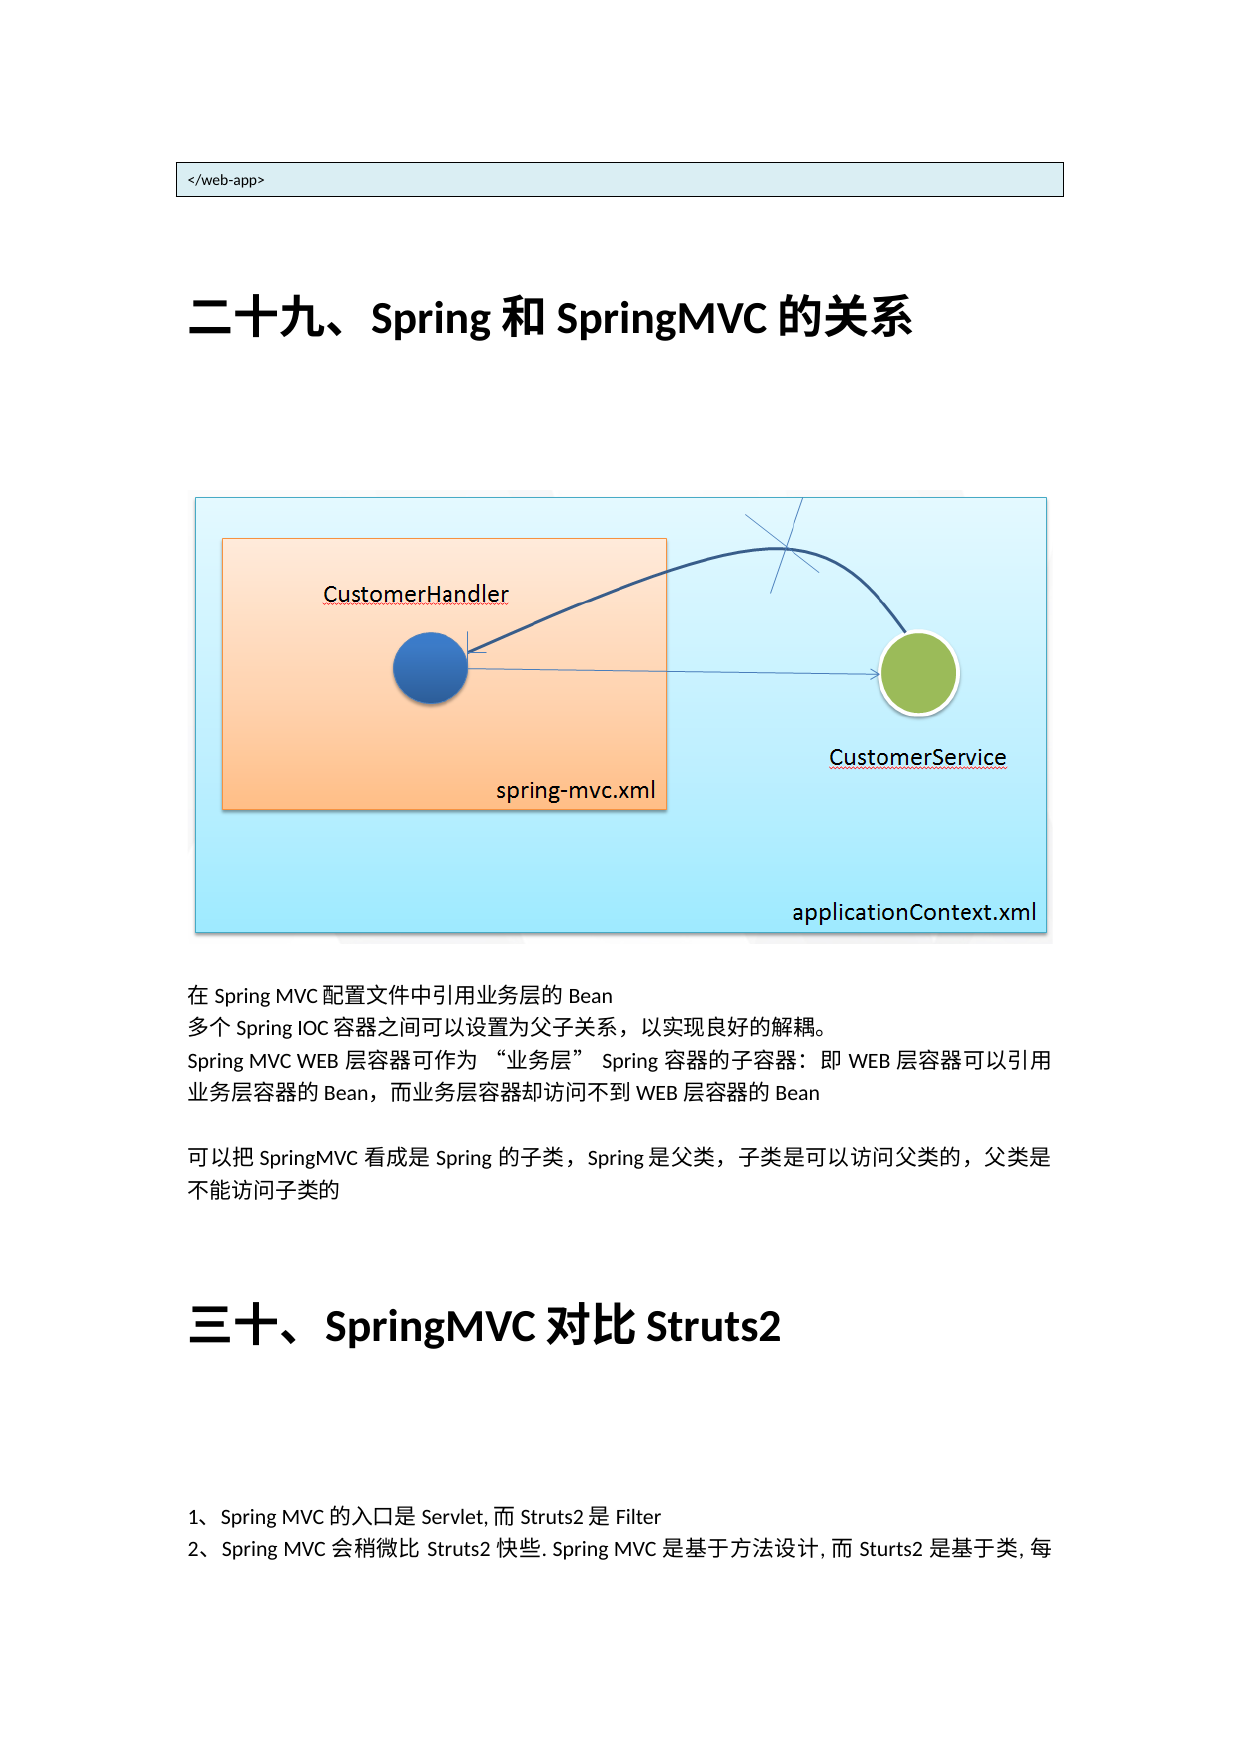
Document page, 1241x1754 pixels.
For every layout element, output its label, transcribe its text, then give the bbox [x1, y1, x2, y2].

text 1、Spring MVC 的入口是 Servlet, 而 Struts2 是 Filter [187, 1498, 1053, 1531]
picture [187, 490, 1053, 944]
text 可以把SpringMVC 看成是Spring 的子类，Spring是父类，子类是可以访问父类的，父类是不能访问子类的 [187, 1140, 1053, 1205]
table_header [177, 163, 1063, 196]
text 多个 Spring IOC 容器之间可以设置为父子关系，以实现良好的解耦。 [187, 1010, 1053, 1042]
text Spring MVC WEB 层容器可作为 “业务层” Spring 容器的子容器：即 WEB 层容器可以引用业务层容器的 Bean，而业务层容器却访问不到 WEB 层容器的 Bean [187, 1042, 1053, 1107]
subtitle 三十、SpringMVC对比Struts2 [187, 1273, 1053, 1370]
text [187, 1531, 1053, 1563]
text 在 Spring MVC 配置文件中引用业务层的 Bean [187, 977, 1053, 1010]
subtitle 二十九、Spring 和SpringMVC 的关系 [187, 264, 1053, 362]
